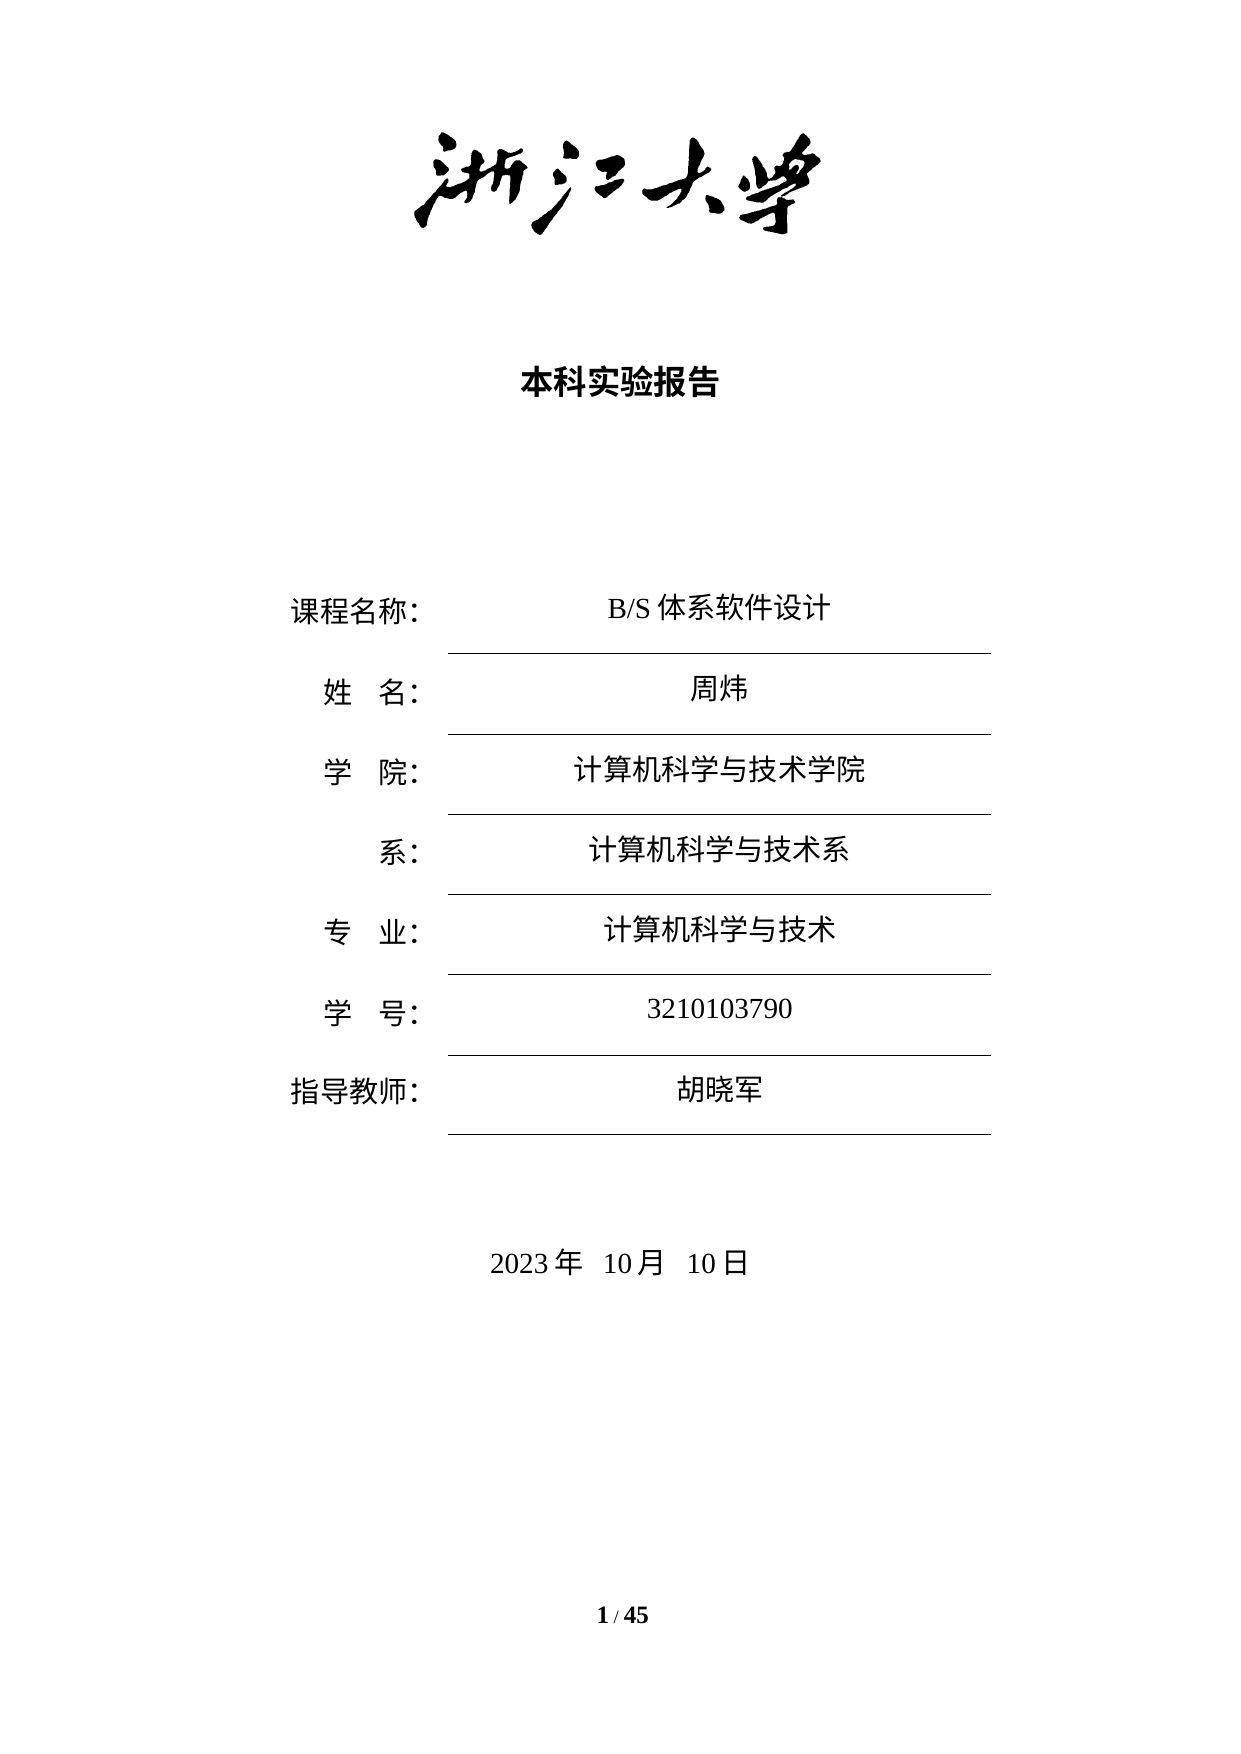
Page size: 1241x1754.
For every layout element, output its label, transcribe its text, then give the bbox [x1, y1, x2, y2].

table_cell 计算机科学与技术学院 [448, 735, 991, 814]
table_cell 计算机科学与技术 [448, 895, 991, 974]
table_cell 3210103790 [448, 975, 991, 1054]
table_header 课程名称： [249, 574, 448, 653]
picture [408, 125, 832, 242]
table_cell 学 院： [249, 734, 448, 814]
table_cell 周炜 [448, 654, 991, 734]
table_header B/S体系软件设计 [448, 574, 991, 653]
text 本科实验报告 [100, 348, 1140, 413]
table_cell 指导教师： [249, 1055, 448, 1133]
table_cell 学 号： [249, 974, 448, 1054]
text 2023年 10月 10日 [100, 1228, 1140, 1293]
table_cell 专 业： [249, 894, 448, 974]
table_cell 胡晓军 [448, 1056, 991, 1133]
table_cell 姓 名： [249, 653, 448, 734]
table_cell 计算机科学与技术系 [448, 815, 991, 894]
table_cell 系： [249, 814, 448, 894]
